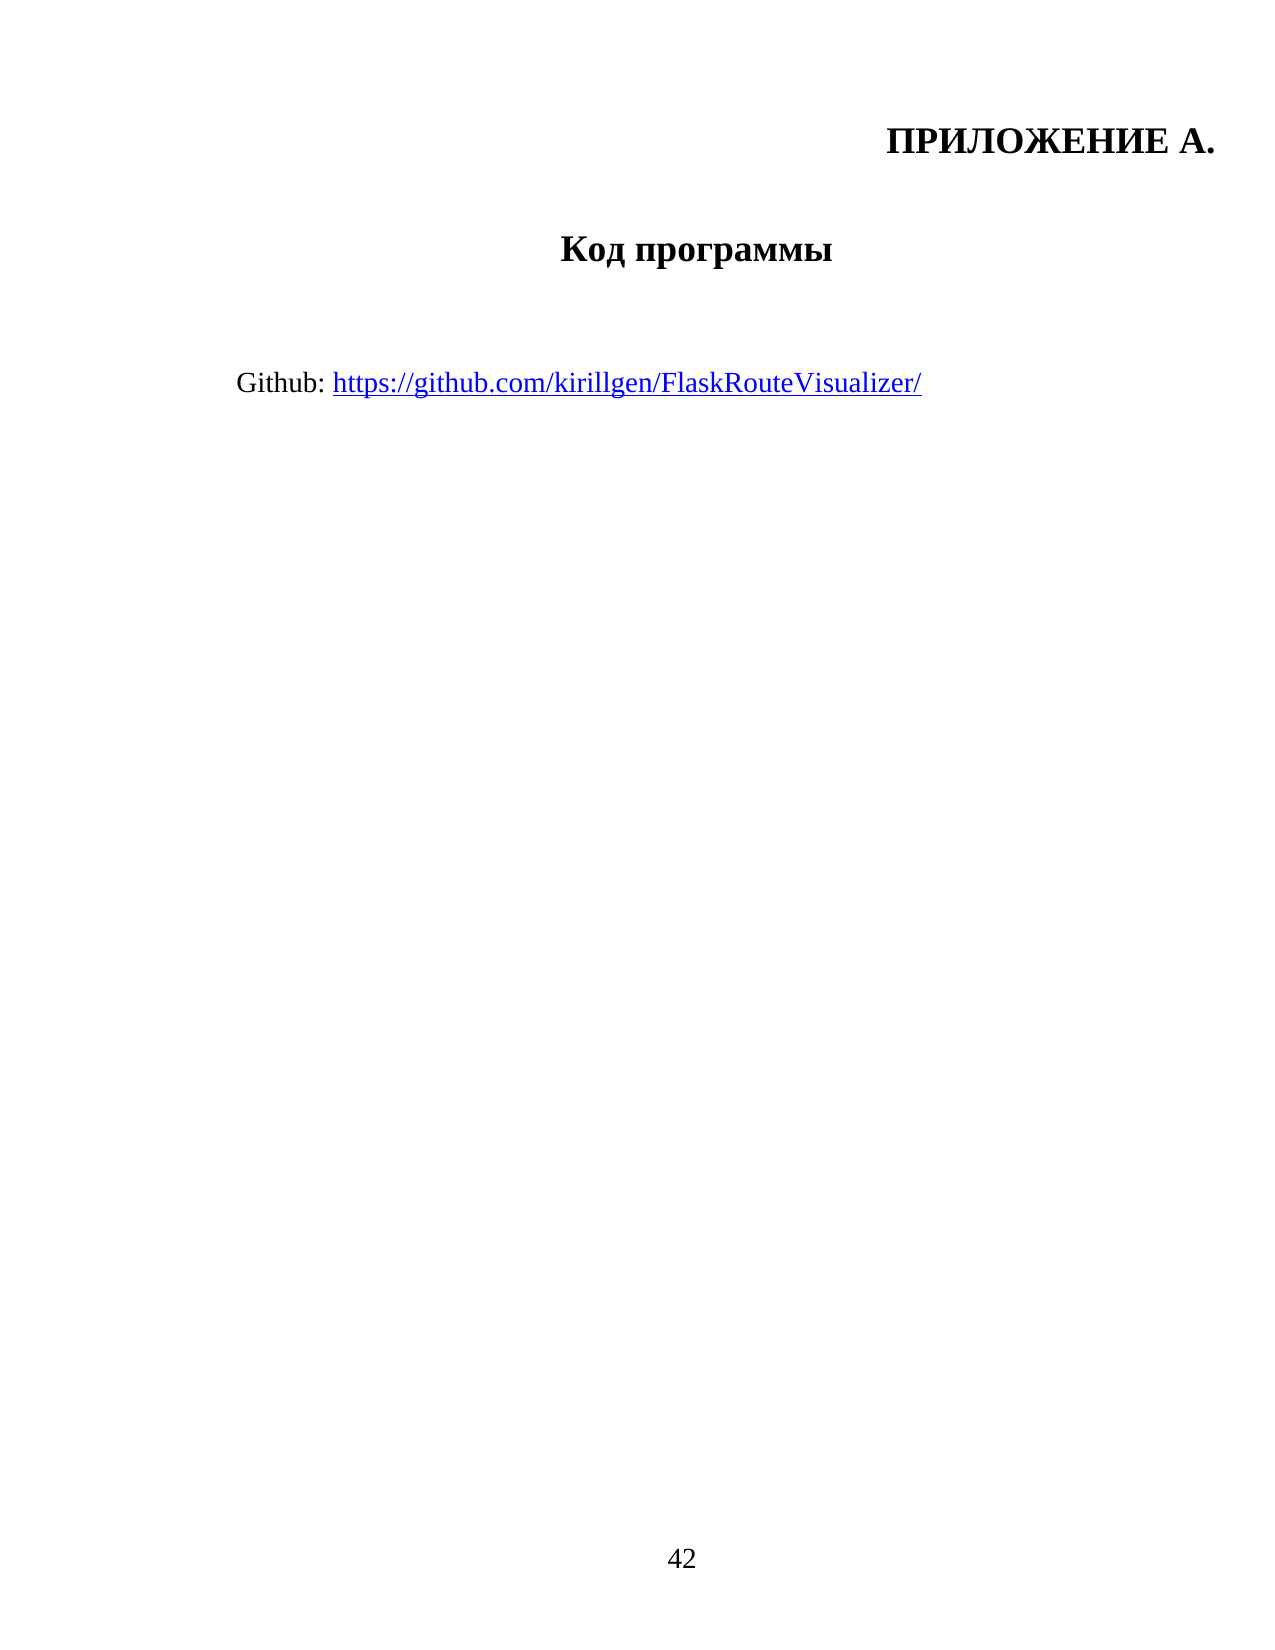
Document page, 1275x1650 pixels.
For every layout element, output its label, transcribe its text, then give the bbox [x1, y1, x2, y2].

text Github: https://github.com/kirillgen/FlaskRouteVisualizer/ [177, 366, 1216, 399]
text Код программы [177, 118, 1216, 269]
